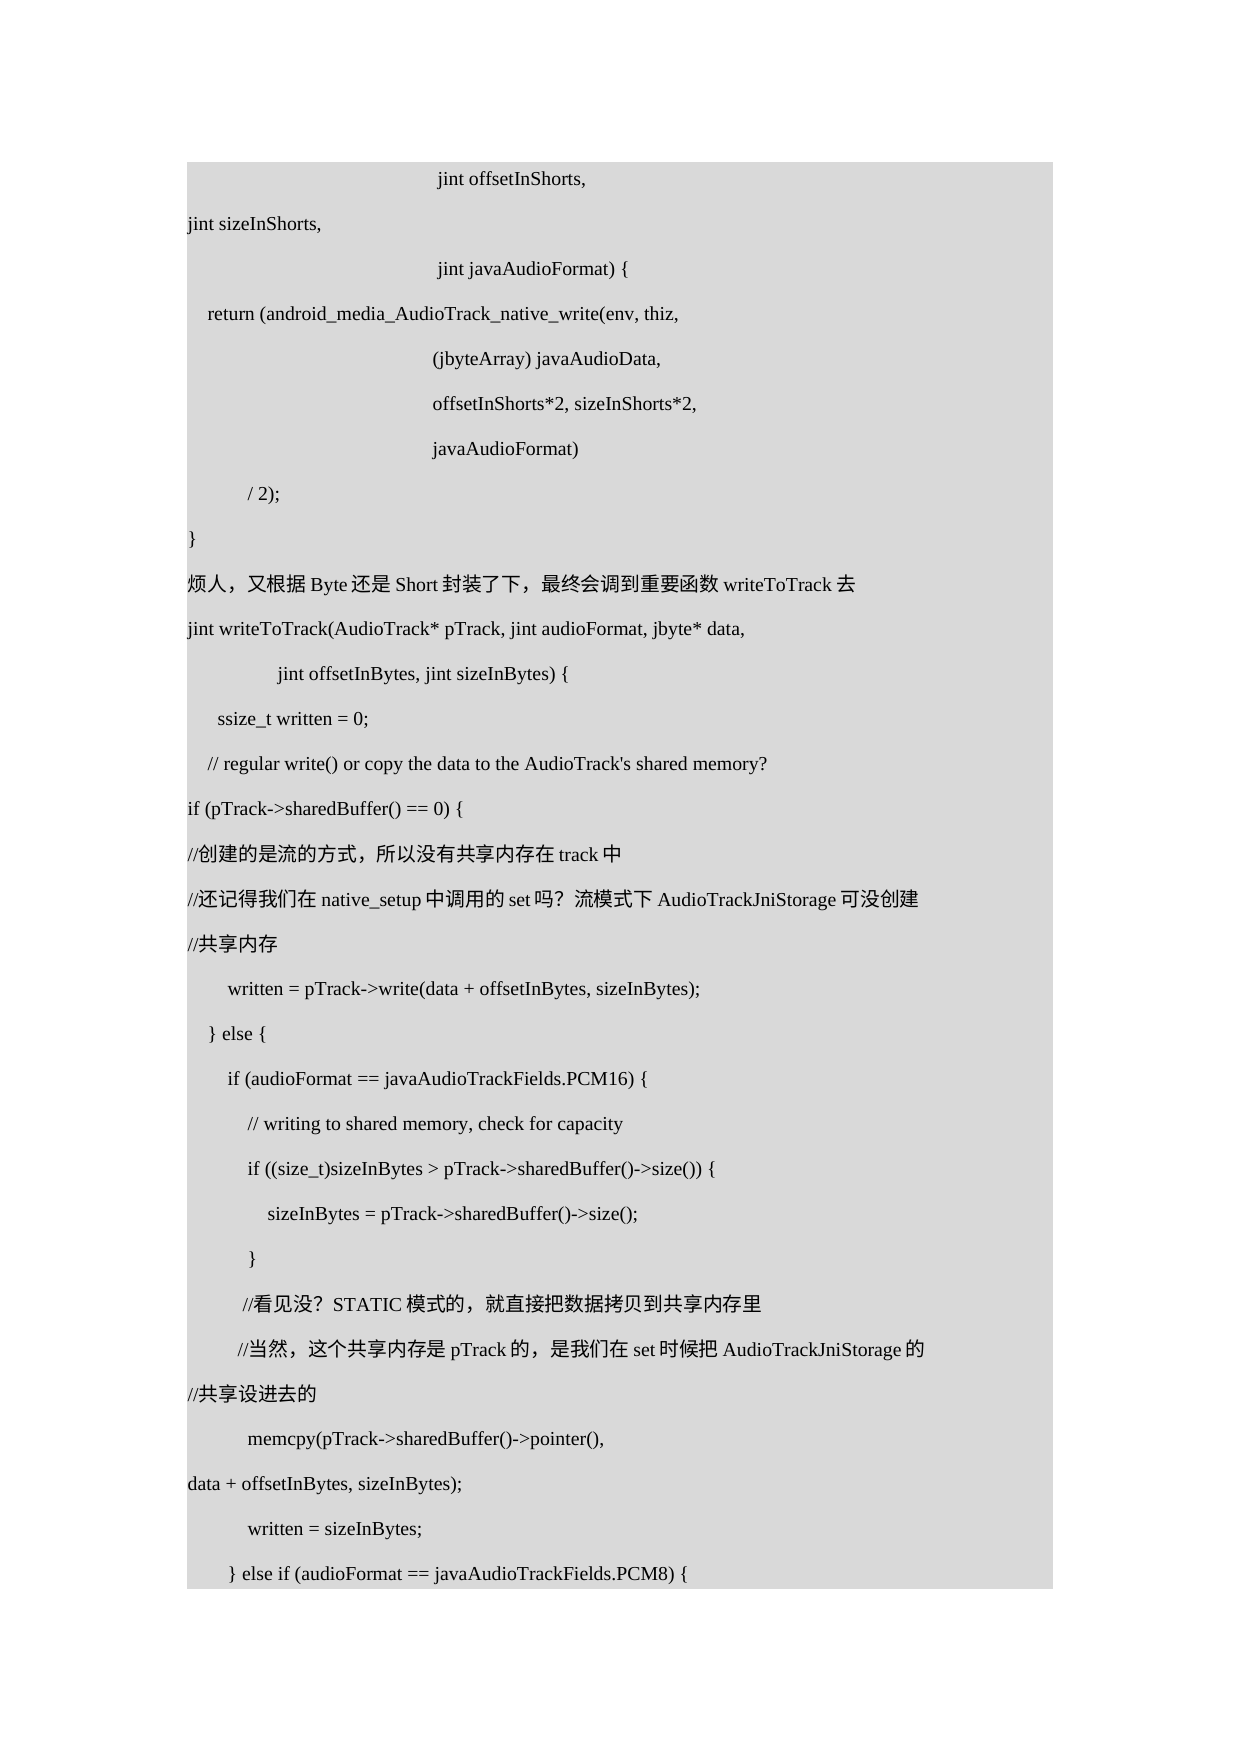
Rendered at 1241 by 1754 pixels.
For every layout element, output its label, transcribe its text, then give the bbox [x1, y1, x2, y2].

text //还记得我们在native_setup中调用的set吗？流模式下AudioTrackJniStorage可没创建 [187, 882, 1053, 914]
text if (pTrack->sharedBuffer() == 0) { [187, 792, 1053, 824]
text if ((size_t)sizeInBytes > pTrack->sharedBuffer()->size()) { [187, 1152, 1053, 1184]
text //共享内存 [187, 927, 1053, 959]
text javaAudioFormat) [187, 432, 1053, 464]
text written = sizeInBytes; [187, 1512, 1053, 1544]
text 烦人，又根据Byte还是Short封装了下，最终会调到重要函数writeToTrack去 [187, 567, 1053, 599]
text / 2); [187, 477, 1053, 509]
text ssize_t written = 0; [187, 702, 1053, 734]
text jint writeToTrack(AudioTrack* pTrack, jint audioFormat, jbyte* data, [187, 612, 1053, 644]
text //看见没？STATIC模式的，就直接把数据拷贝到共享内存里 [187, 1287, 1053, 1319]
text written = pTrack->write(data + offsetInBytes, sizeInBytes); [187, 972, 1053, 1004]
text jint offsetInShorts, [187, 162, 1053, 194]
text return (android_media_AudioTrack_native_write(env, thiz, [187, 297, 1053, 329]
text } [187, 522, 1053, 554]
text offsetInShorts*2, sizeInShorts*2, [187, 387, 1053, 419]
text } [187, 1242, 1053, 1274]
text } else { [187, 1017, 1053, 1049]
text } else if (audioFormat == javaAudioTrackFields.PCM8) { [187, 1557, 1053, 1589]
text sizeInBytes = pTrack->sharedBuffer()->size(); [187, 1197, 1053, 1229]
text if (audioFormat == javaAudioTrackFields.PCM16) { [187, 1062, 1053, 1094]
text // regular write() or copy the data to the AudioTrack's shared memory? [187, 747, 1053, 779]
text (jbyteArray) javaAudioData, [187, 342, 1053, 374]
text //共享设进去的 [187, 1377, 1053, 1409]
text //当然，这个共享内存是pTrack的，是我们在set时候把AudioTrackJniStorage的 [187, 1332, 1053, 1364]
text jint sizeInShorts, [187, 207, 1053, 239]
text //创建的是流的方式，所以没有共享内存在track中 [187, 837, 1053, 869]
text // writing to shared memory, check for capacity [187, 1107, 1053, 1139]
text jint offsetInBytes, jint sizeInBytes) { [187, 657, 1053, 689]
text jint javaAudioFormat) { [187, 252, 1053, 284]
text memcpy(pTrack->sharedBuffer()->pointer(), [187, 1422, 1053, 1454]
text data + offsetInBytes, sizeInBytes); [187, 1467, 1053, 1499]
